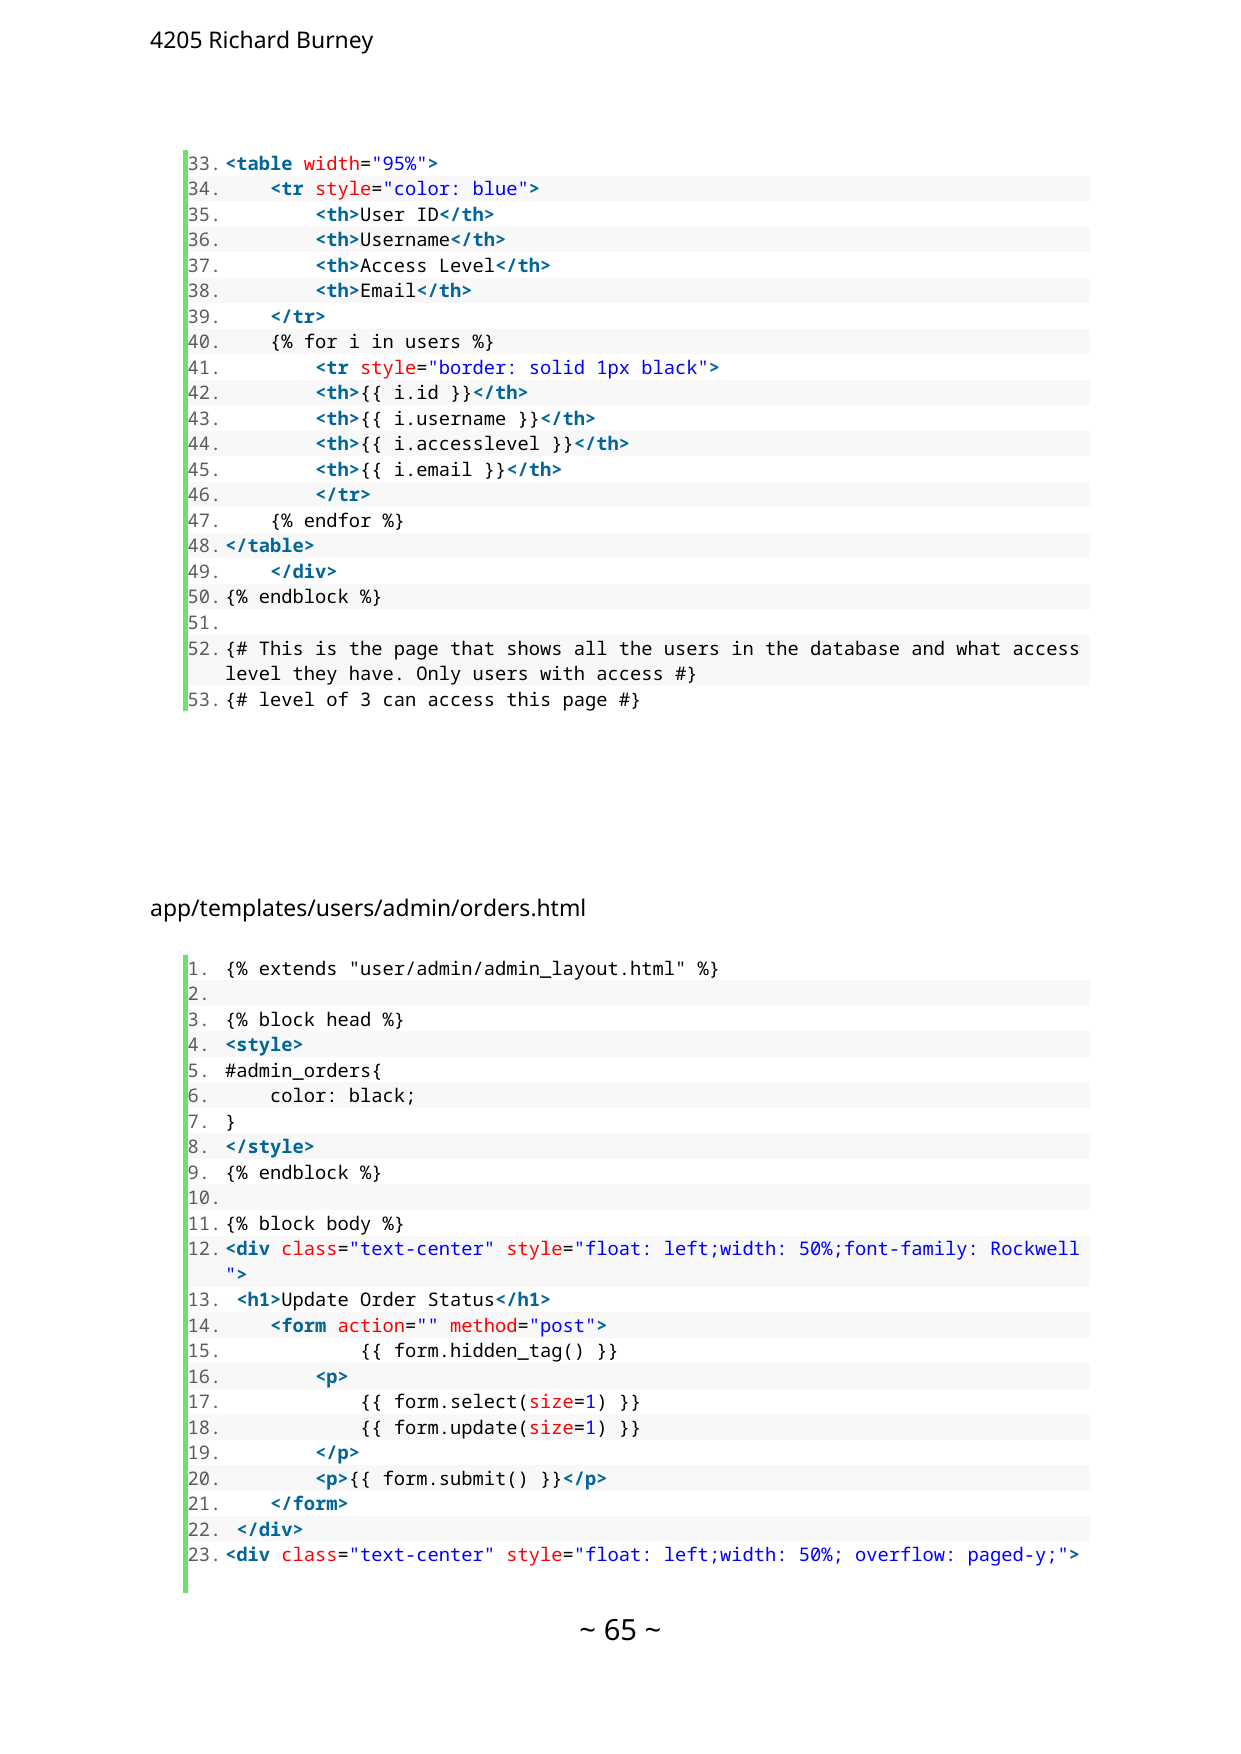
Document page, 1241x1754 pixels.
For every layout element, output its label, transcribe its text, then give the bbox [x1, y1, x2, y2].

list {{ form.hidden_tag() }} [188, 1338, 1090, 1363]
list <th>Email</th> [188, 278, 1090, 303]
list {% endblock %} [188, 584, 1090, 609]
list <table width="95%"> [188, 150, 1090, 176]
list #admin_orders{ [188, 1057, 1090, 1082]
list </table> [188, 533, 1090, 558]
list <div class="text-center" style="float: left;width: 50%;font-family: Rockwell"> [188, 1236, 1090, 1287]
list <th>Access Level</th> [188, 252, 1090, 278]
text app/templates/users/admin/orders.html [150, 892, 1090, 923]
list } [188, 1108, 1090, 1133]
list <th>{{ i.email }}</th> [188, 456, 1090, 482]
list <div class="text-center" style="float: left;width: 50%; overflow: paged-y;"> [188, 1542, 1090, 1593]
list {% for i in users %} [188, 329, 1090, 354]
list </p> [188, 1440, 1090, 1465]
list {# level of 3 can access this page #} [188, 686, 1090, 711]
list <tr style="border: solid 1px black"> [188, 354, 1090, 380]
list </div> [188, 1516, 1090, 1542]
list {# This is the page that shows all the users in the database and what access level they have. Only users with access #} [188, 635, 1090, 686]
list <th>{{ i.username }}</th> [188, 405, 1090, 431]
list </form> [188, 1491, 1090, 1516]
list {% endfor %} [188, 507, 1090, 533]
list <th>{{ i.accesslevel }}</th> [188, 431, 1090, 456]
list <th>{{ i.id }}</th> [188, 380, 1090, 405]
list <h1>Update Order Status</h1> [188, 1287, 1090, 1312]
list <th>User ID</th> [188, 201, 1090, 227]
list {% block head %} [188, 1006, 1090, 1031]
list <tr style="color: blue"> [188, 176, 1090, 201]
list {{ form.select(size=1) }} [188, 1389, 1090, 1414]
list </tr> [188, 482, 1090, 507]
list {% endblock %} [188, 1159, 1090, 1184]
list </tr> [188, 303, 1090, 329]
list </style> [188, 1133, 1090, 1159]
list <p> [188, 1363, 1090, 1389]
list </div> [188, 558, 1090, 584]
list {{ form.update(size=1) }} [188, 1414, 1090, 1440]
list {% extends "user/admin/admin_layout.html" %} [188, 955, 1090, 980]
list color: black; [188, 1082, 1090, 1108]
list <th>Username</th> [188, 227, 1090, 252]
list <p>{{ form.submit() }}</p> [188, 1465, 1090, 1491]
list <form action="" method="post"> [188, 1312, 1090, 1338]
list {% block body %} [188, 1210, 1090, 1236]
list <style> [188, 1031, 1090, 1057]
